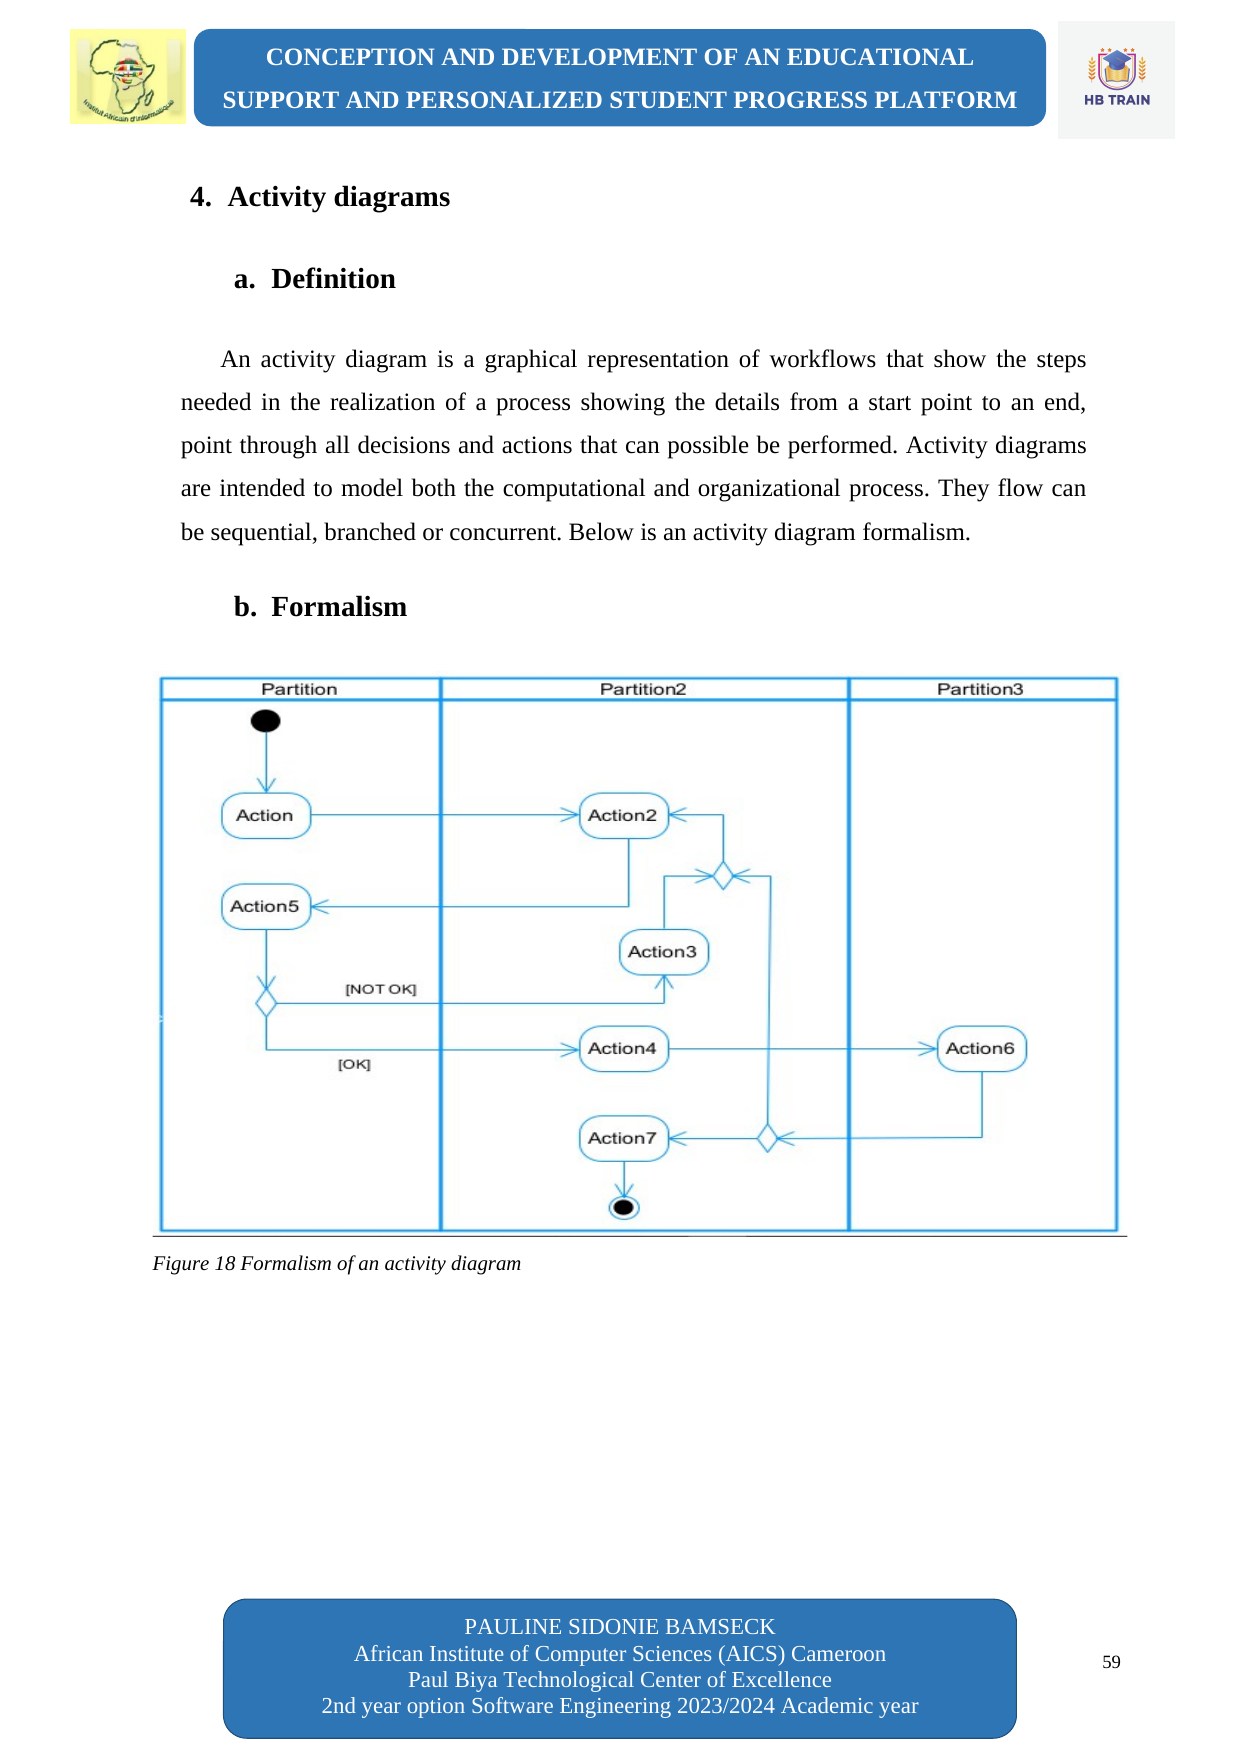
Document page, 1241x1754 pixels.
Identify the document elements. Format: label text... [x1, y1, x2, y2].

text An activity diagram is a graphical representation of workflows that show the steps needed in the realization of a process showing the details from a start point to an end, point through all decisions and actions that can possible be performed. Activity diagrams are intended to model both the computational and organizational process. They flow can be sequential, branched or concurrent. Below is an activity diagram formalism. [181, 344, 1088, 545]
text Figure 18 Formalism of an activity diagram [152, 1251, 1088, 1275]
picture [69, 29, 187, 124]
subtitle Activity diagrams [190, 179, 1088, 213]
subtitle Formalism [234, 589, 1088, 622]
picture [1058, 21, 1176, 139]
picture [152, 671, 1128, 1237]
subtitle Definition [234, 262, 1088, 295]
